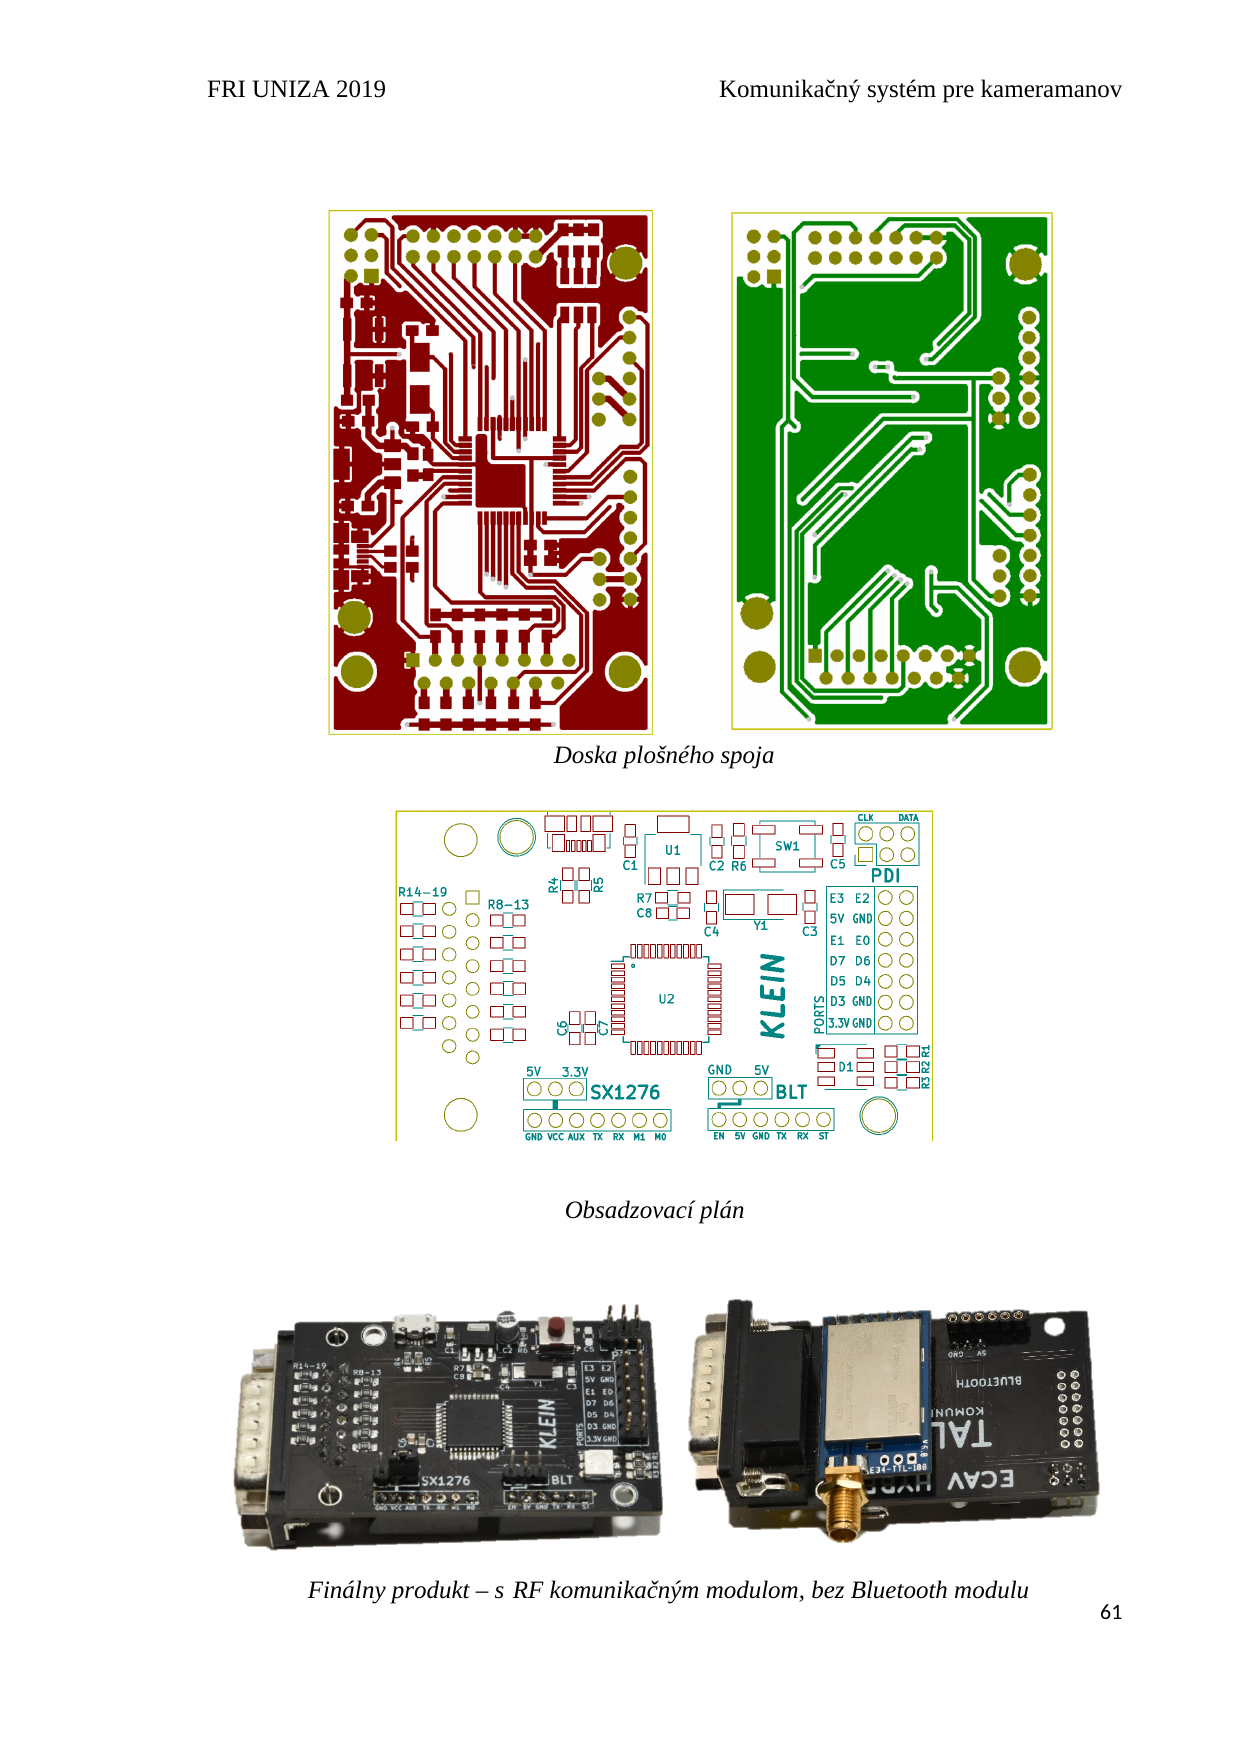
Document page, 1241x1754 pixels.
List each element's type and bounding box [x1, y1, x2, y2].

picture [727, 205, 1061, 735]
picture [327, 208, 655, 737]
picture [392, 809, 934, 1141]
picture [206, 1290, 1111, 1562]
